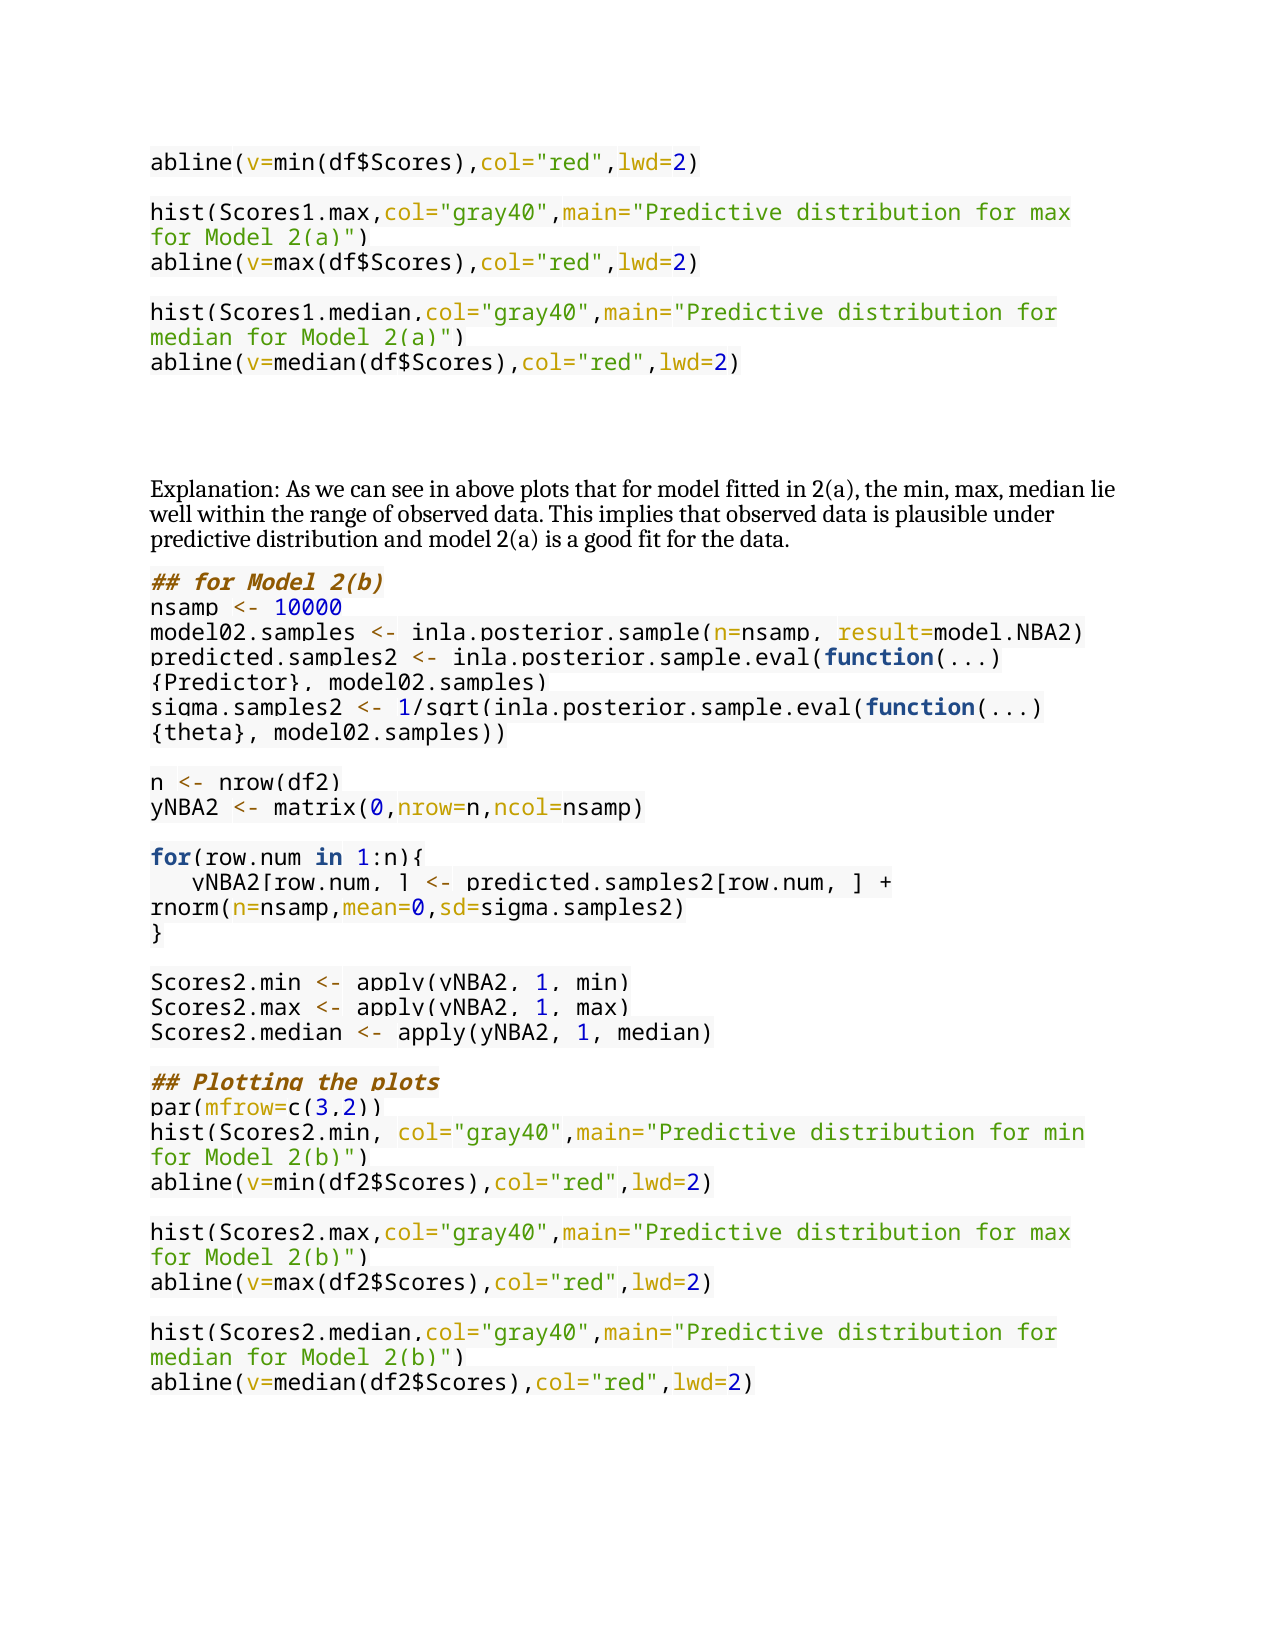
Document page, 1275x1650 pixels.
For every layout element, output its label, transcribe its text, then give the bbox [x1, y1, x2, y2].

text Explanation: As we can see in above plots that for model fitted in 2(a), the min, max, median lie well within the range of observed data. This implies that observed data is plausible under predictive distribution and model 2(a) is a good fit for the data. [150, 477, 1125, 552]
text ## for Model 2(b) nsamp <- 10000 model02.samples <- inla.posterior.sample(n=nsamp, result=model.NBA2) predicted.samples2 <- inla.posterior.sample.eval(function(...) {Predictor}, model02.samples) sigma.samples2 <- 1/sqrt(inla.posterior.sample.eval(function(...) {theta}, model02.samples)) n <- nrow(df2) yNBA2 <- matrix(0,nrow=n,ncol=nsamp) for(row.num in 1:n){ yNBA2[row.num, ] <- predicted.samples2[row.num, ] + rnorm(n=nsamp,mean=0,sd=sigma.samples2) } Scores2.min <- apply(yNBA2, 1, min) Scores2.max <- apply(yNBA2, 1, max) Scores2.median <- apply(yNBA2, 1, median) ## Plotting the plots par(mfrow=c(3,2)) hist(Scores2.min, col="gray40",main="Predictive distribution for min for Model 2(b)") abline(v=min(df2$Scores),col="red",lwd=2) hist(Scores2.max,col="gray40",main="Predictive distribution for max for Model 2(b)") abline(v=max(df2$Scores),col="red",lwd=2) hist(Scores2.median,col="gray40",main="Predictive distribution for median for Model 2(b)") abline(v=median(df2$Scores),col="red",lwd=2) [150, 571, 1125, 1396]
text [150, 150, 1125, 375]
